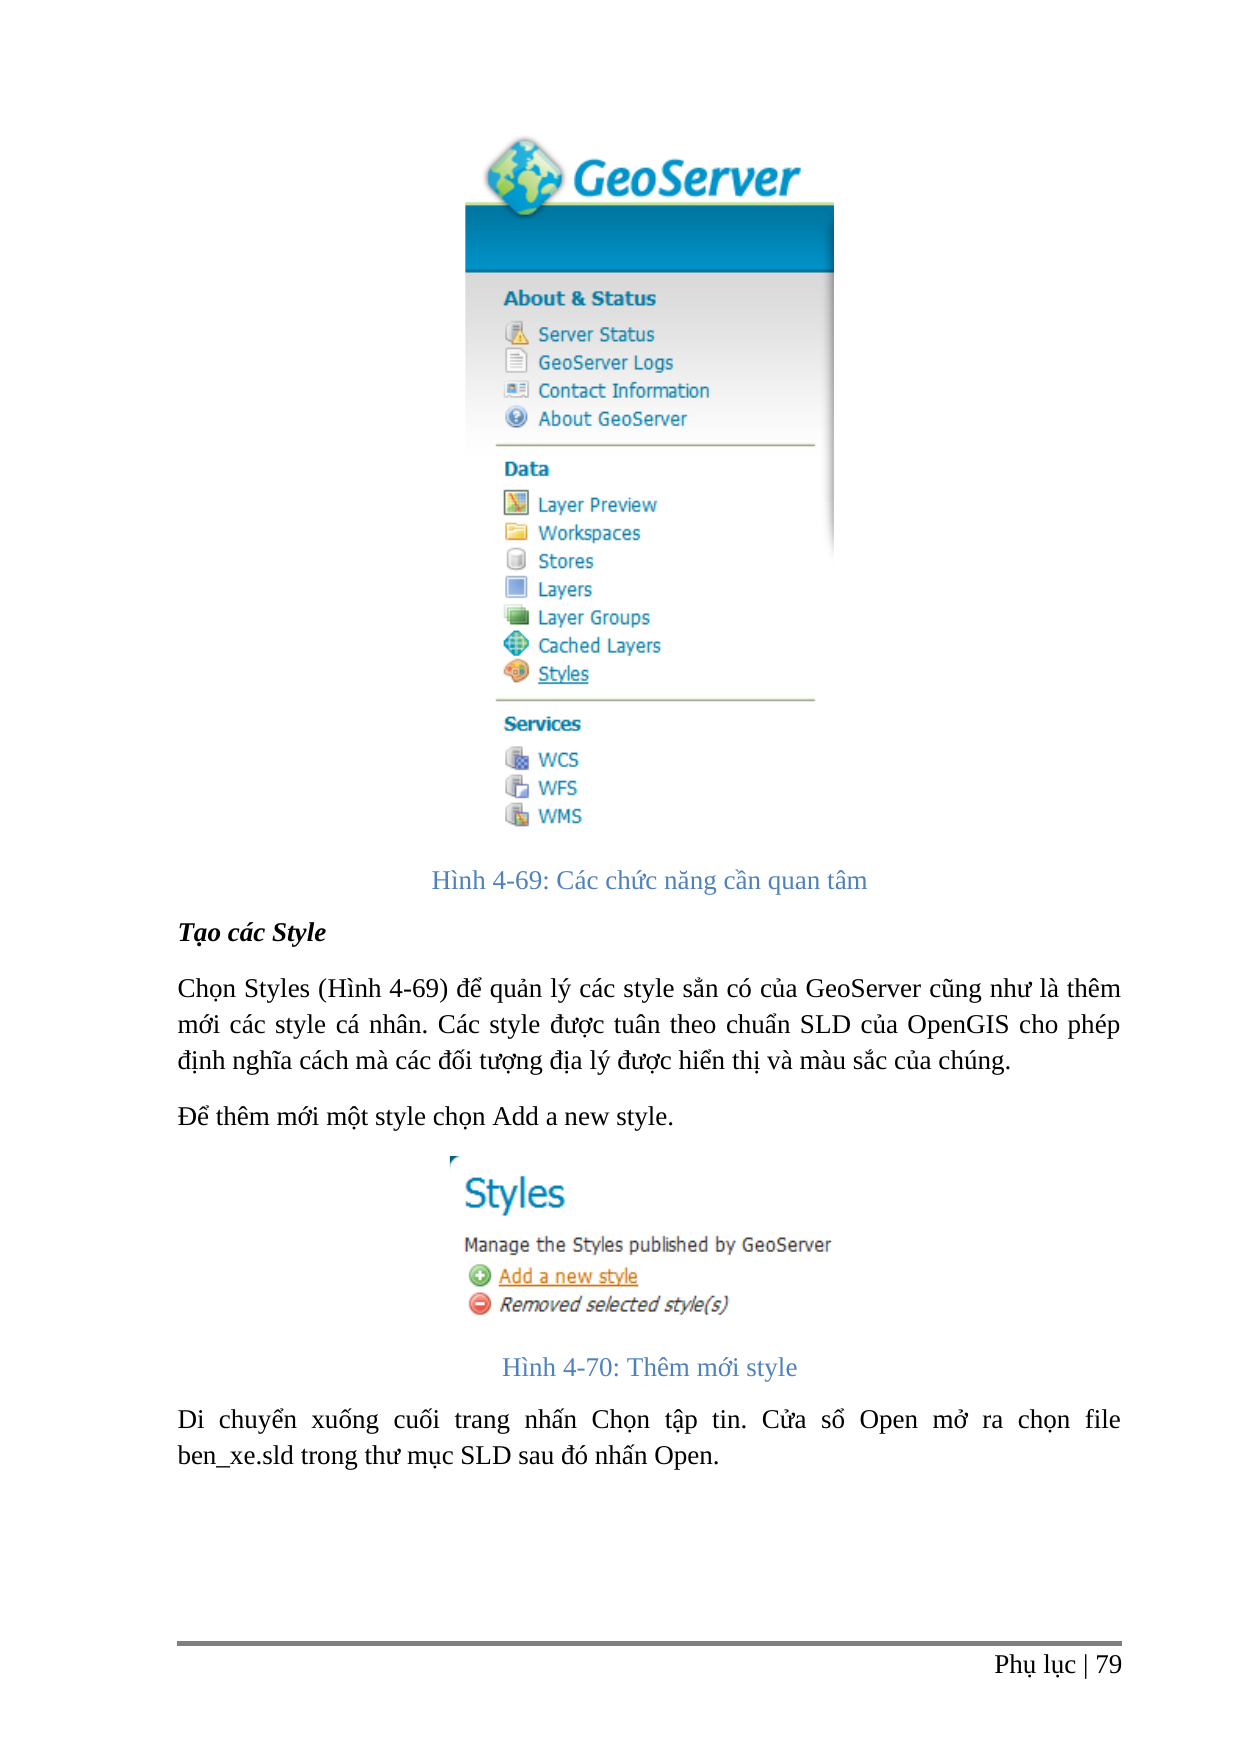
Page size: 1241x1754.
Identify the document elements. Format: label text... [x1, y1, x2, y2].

text Hình 4-20: Thêm mới style [177, 1351, 1122, 1382]
text Hình 4-19: Các chức năng cần quan tâm [177, 864, 1122, 895]
picture [449, 1156, 850, 1326]
text Tạo các Style [177, 916, 1122, 947]
picture [465, 118, 834, 205]
text Di chuyển xuống cuối trang nhấn Chọn tập tin. Cửa sổ Open mở ra chọn file ben_xe.sld trong thư mục SLD sau đó nhấn Open. [177, 1403, 1122, 1470]
text Để thêm mới một style chọn Add a new style. [177, 1100, 1122, 1131]
picture [519, 208, 536, 214]
picture [465, 273, 834, 839]
